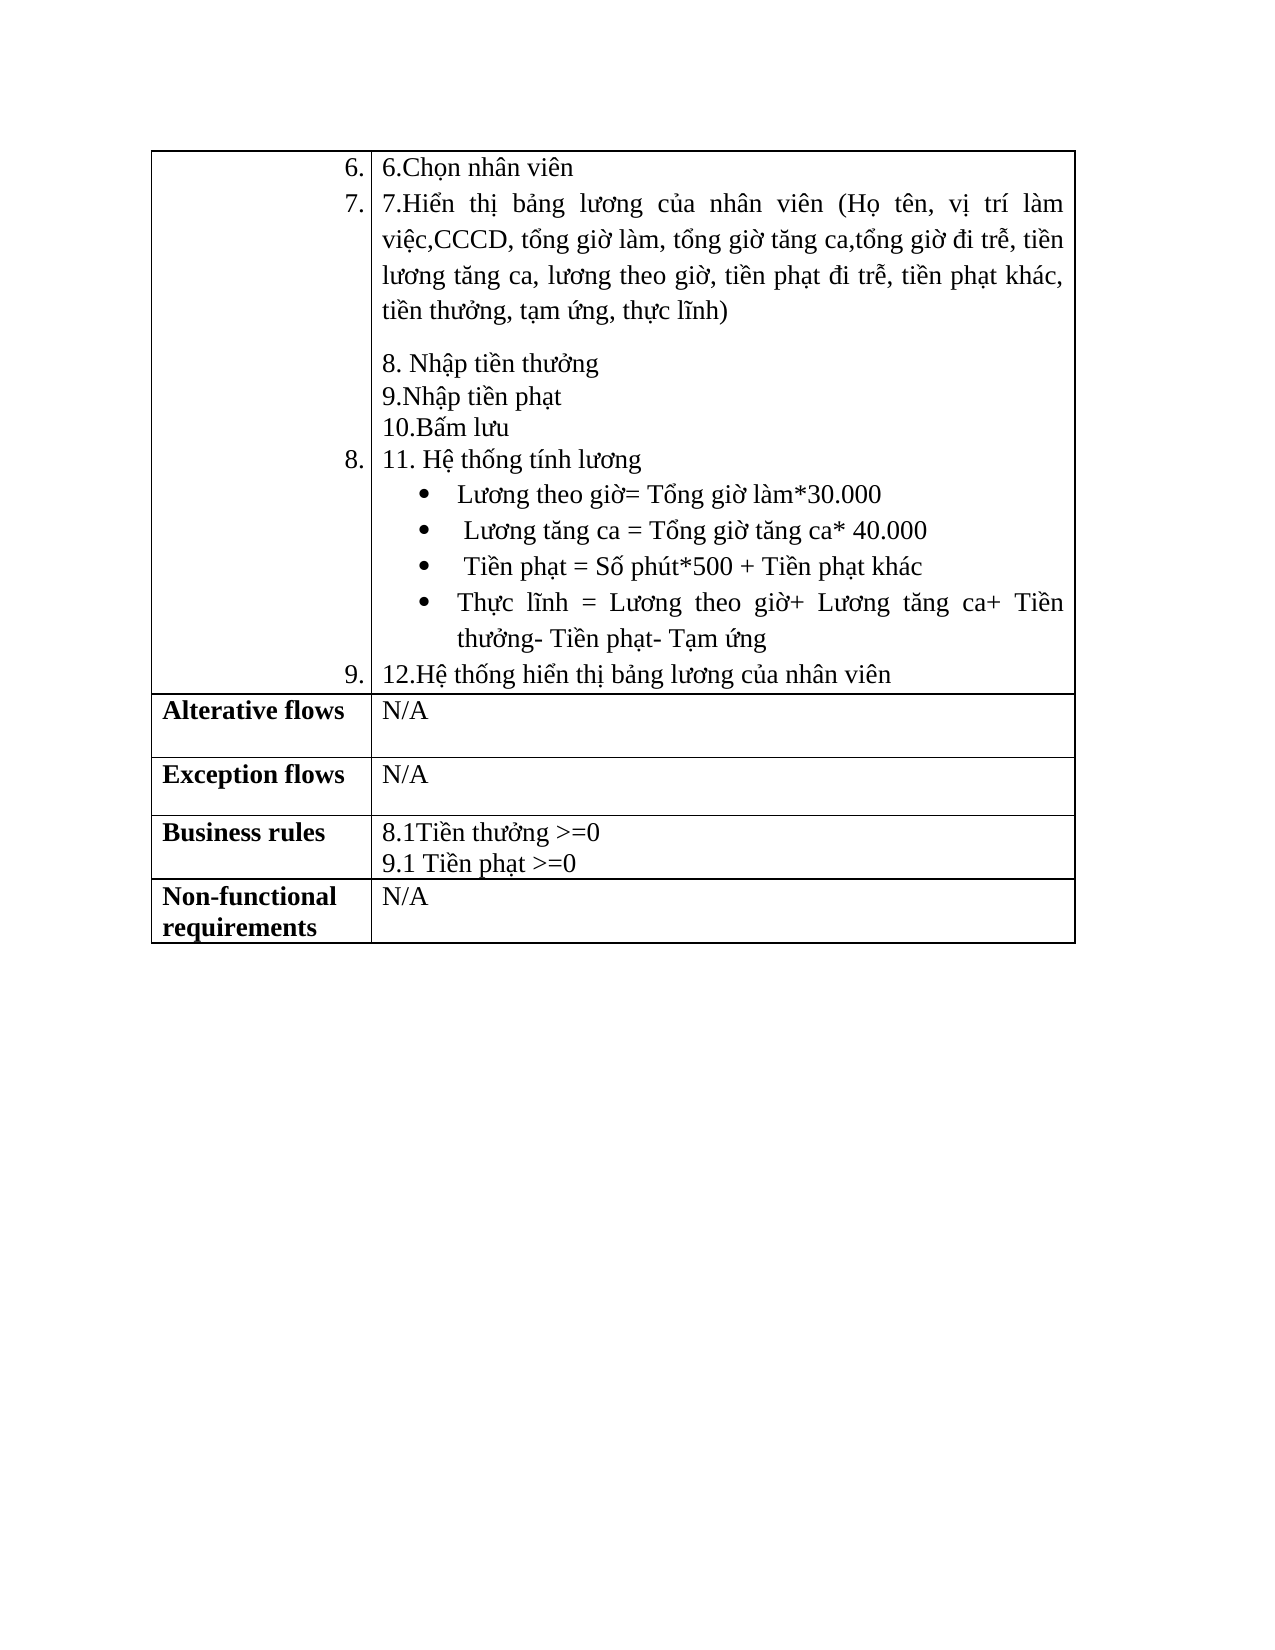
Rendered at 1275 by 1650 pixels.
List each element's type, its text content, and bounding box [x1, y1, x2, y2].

table_cell Alterative flows [152, 695, 371, 757]
table_cell N/A [372, 695, 1074, 757]
table_cell Non-functional requirements [152, 880, 371, 942]
table_cell Main flow [152, 152, 371, 693]
table_cell Business rules [152, 816, 371, 878]
table_cell N/A [372, 880, 1074, 942]
table_cell 8.1Tiền thưởng >=0 9.1 Tiền phạt >=0 [372, 816, 1074, 878]
table_cell Exception flows [152, 758, 371, 814]
table_cell N/A [372, 758, 1074, 814]
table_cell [372, 152, 1074, 693]
